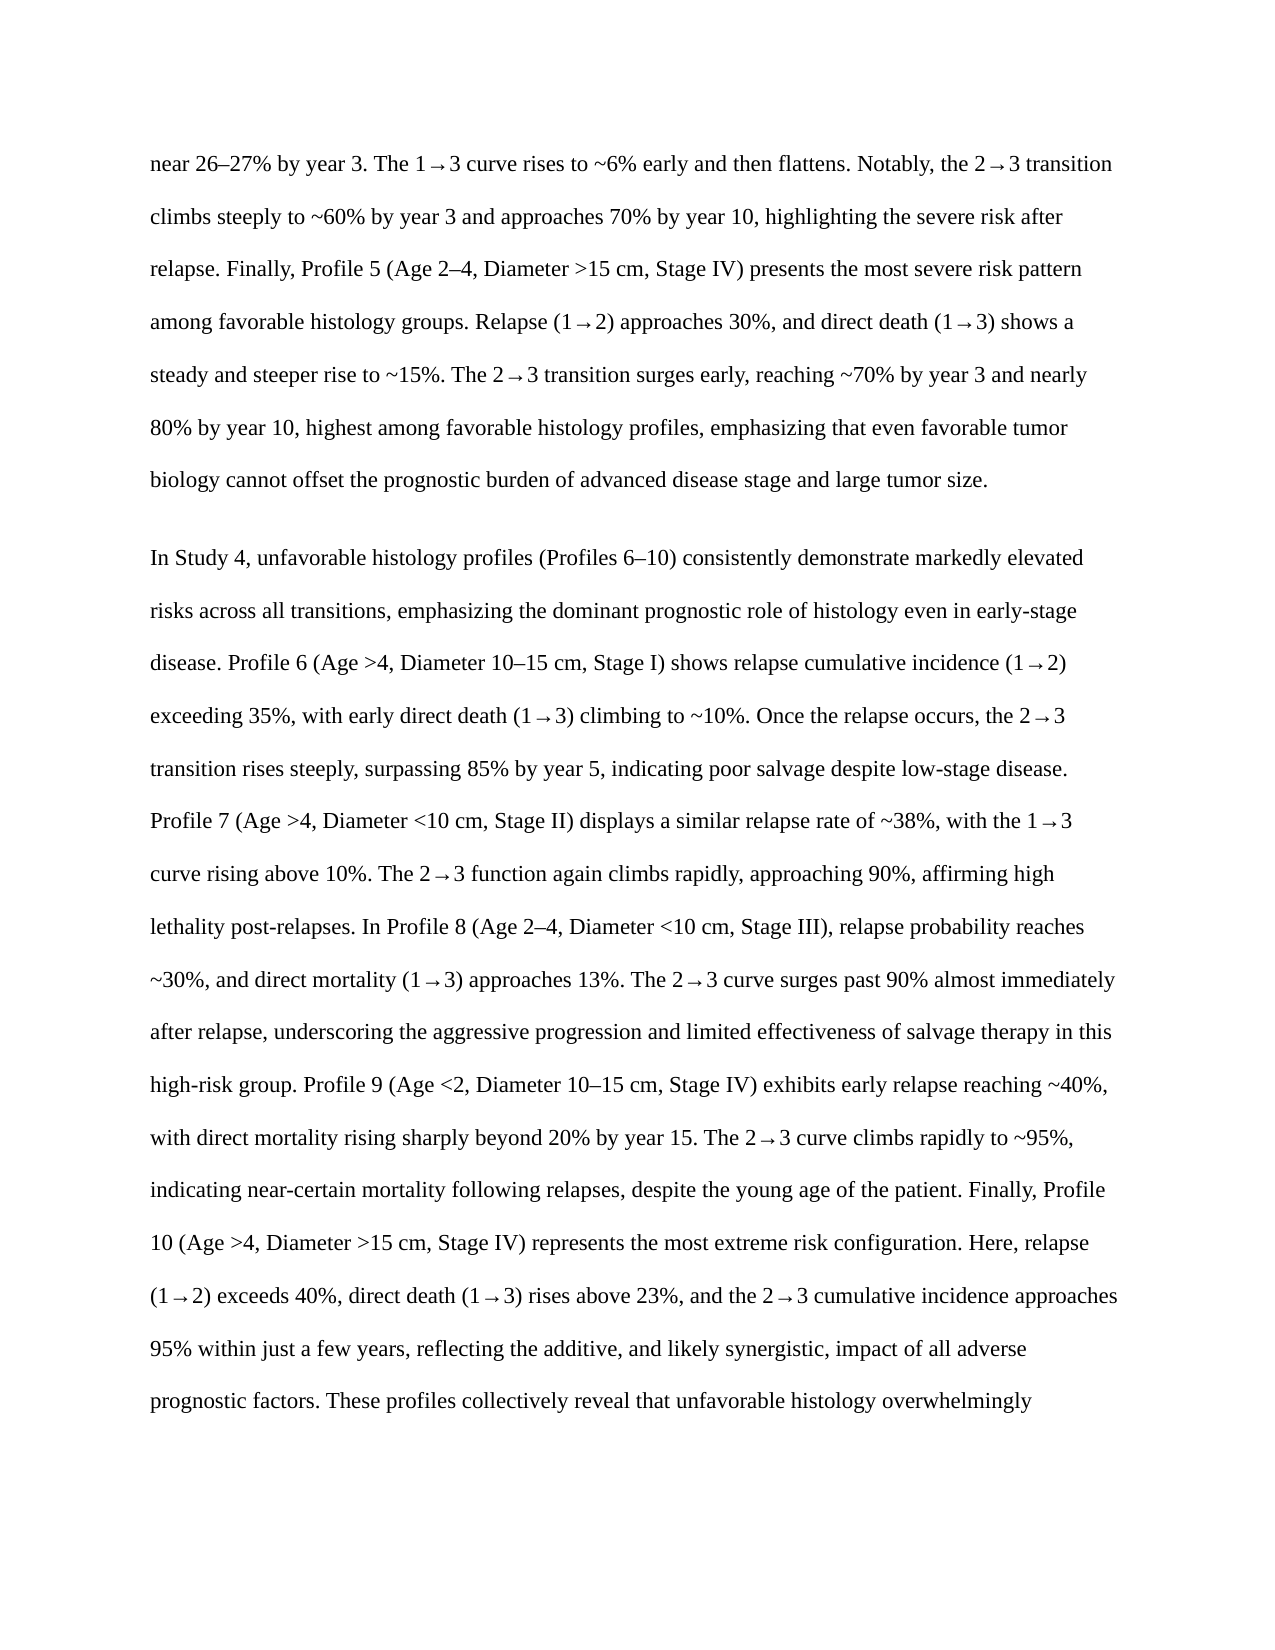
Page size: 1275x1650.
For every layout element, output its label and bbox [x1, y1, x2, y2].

text [150, 544, 1125, 1414]
text [150, 150, 1125, 493]
